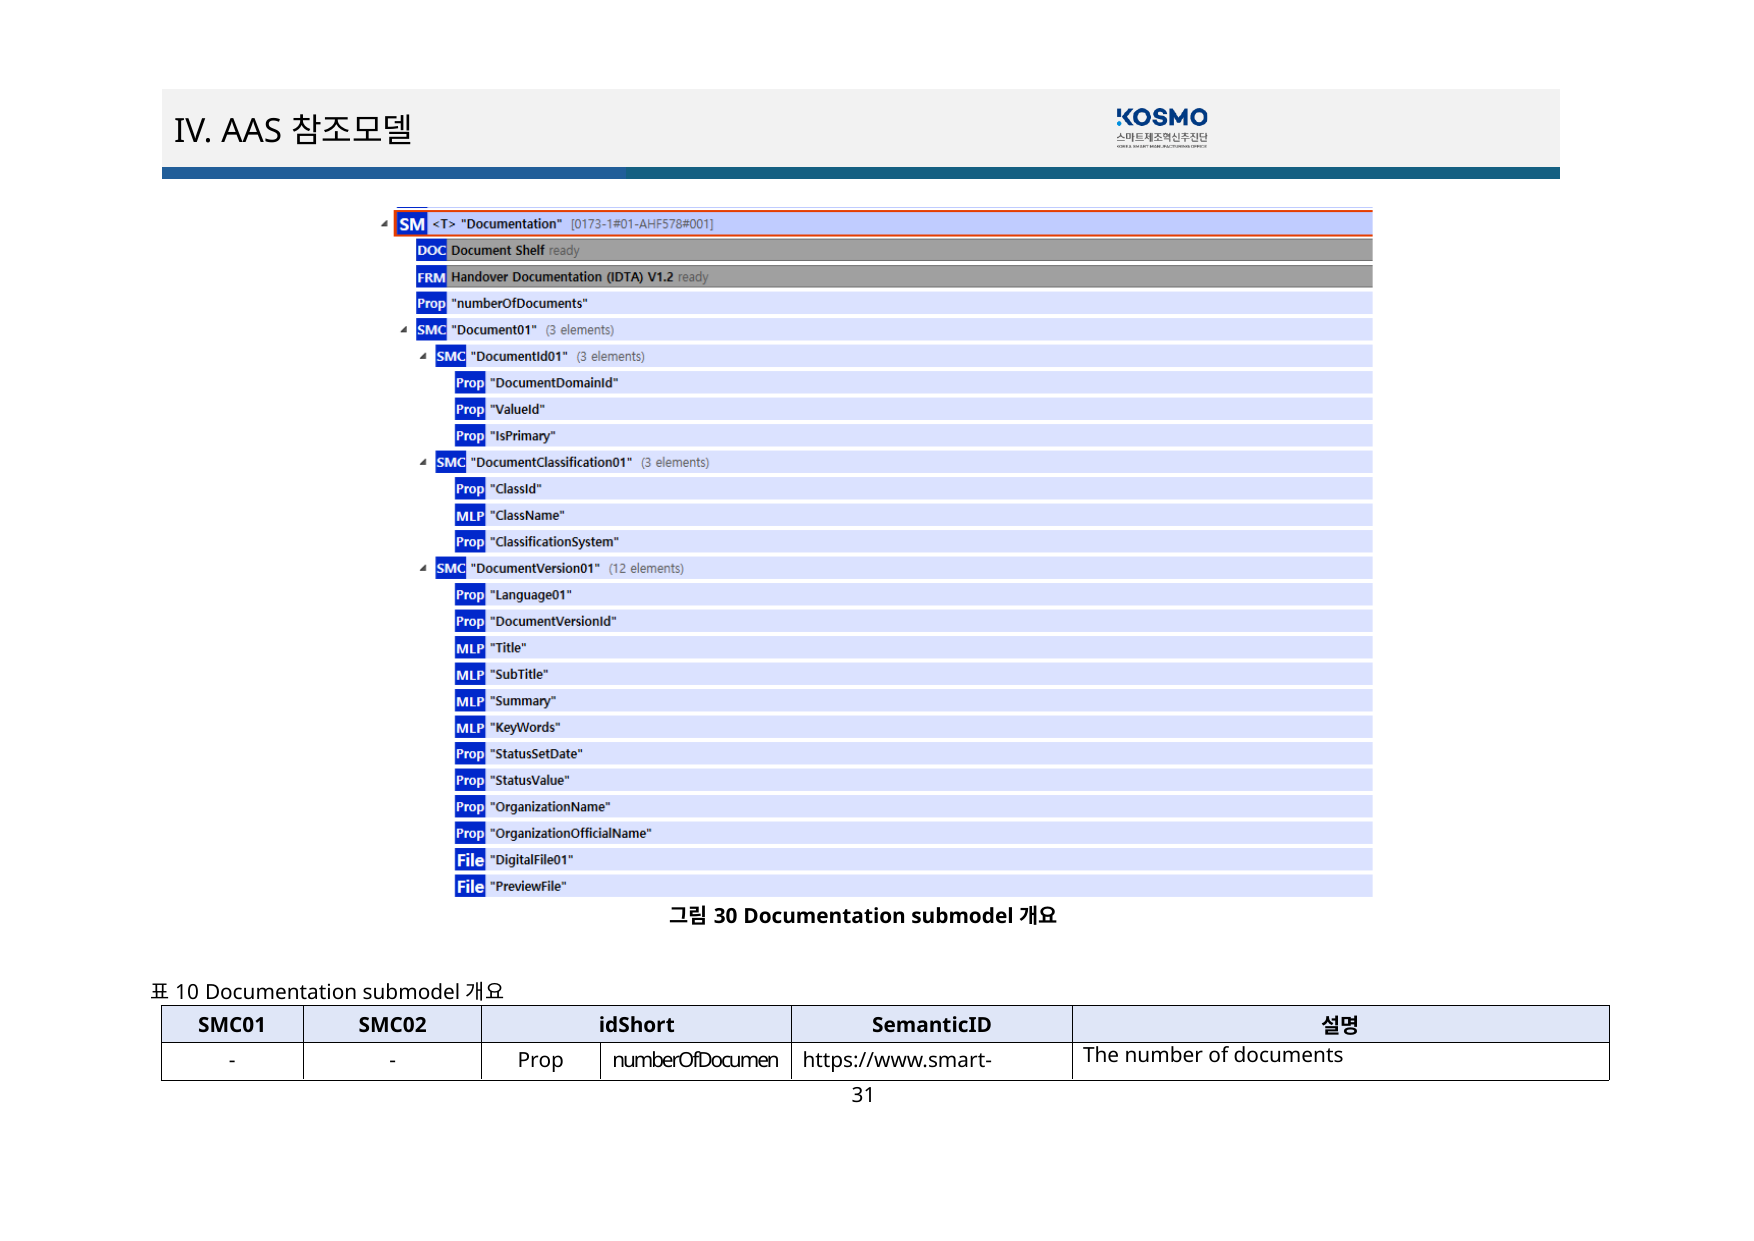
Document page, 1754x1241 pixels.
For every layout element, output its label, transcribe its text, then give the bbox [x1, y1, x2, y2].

table_cell - [162, 1043, 303, 1079]
table_header SMC01 [162, 1006, 303, 1042]
table_cell numberOfDocuments [601, 1043, 791, 1079]
table_cell - [304, 1043, 481, 1079]
picture [354, 207, 1373, 900]
table_cell https://www.smart-factory.kr/ids/cd/numberOfDocuments/1/0 [792, 1043, 1072, 1079]
table_cell The number of documents 문서의 수 [1073, 1043, 1609, 1079]
table_cell Prop [482, 1043, 600, 1079]
picture [1117, 108, 1208, 148]
table_header 설명 [1073, 1006, 1609, 1042]
table_header idShort [482, 1006, 791, 1042]
table_header SemanticID [792, 1006, 1072, 1042]
table_header SMC02 [304, 1006, 481, 1042]
